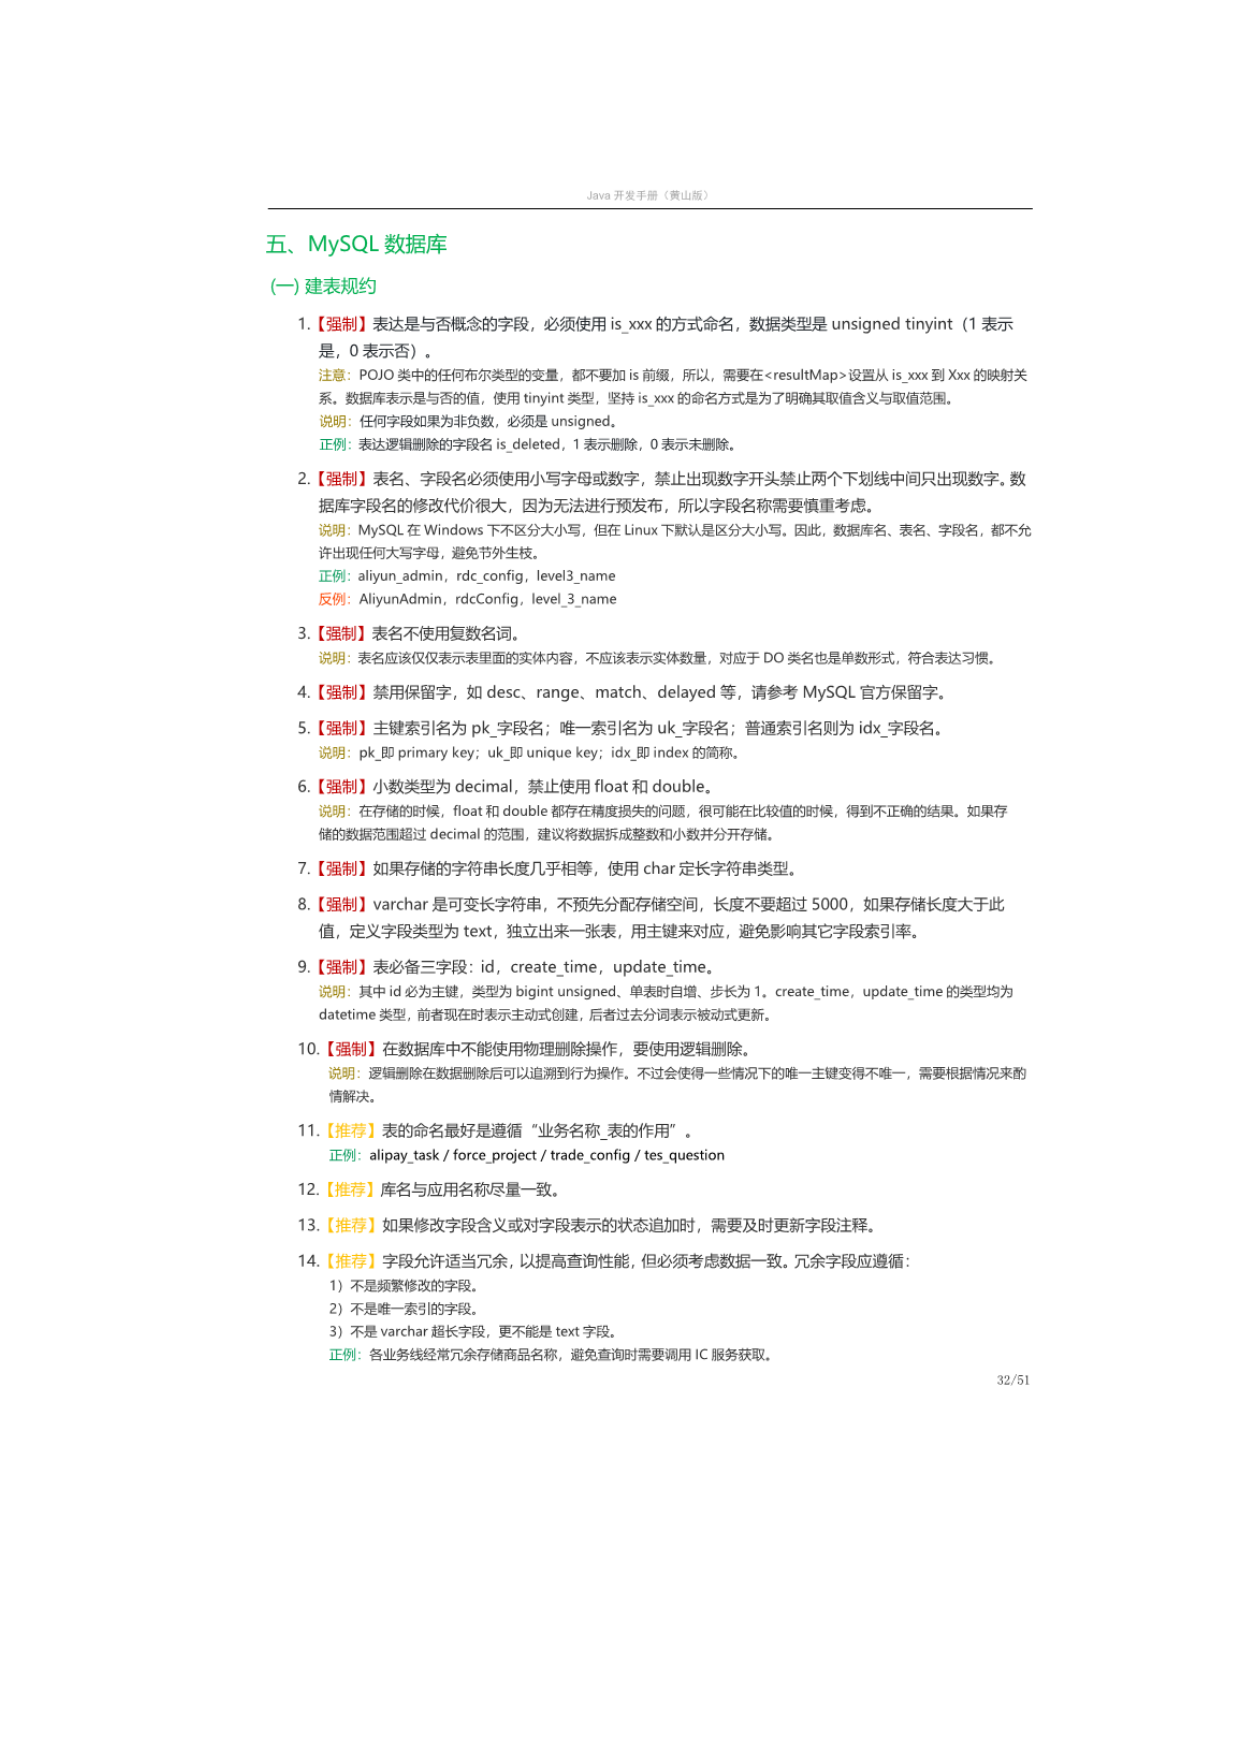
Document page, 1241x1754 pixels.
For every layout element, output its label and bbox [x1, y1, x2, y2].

picture [206, 162, 1093, 1416]
